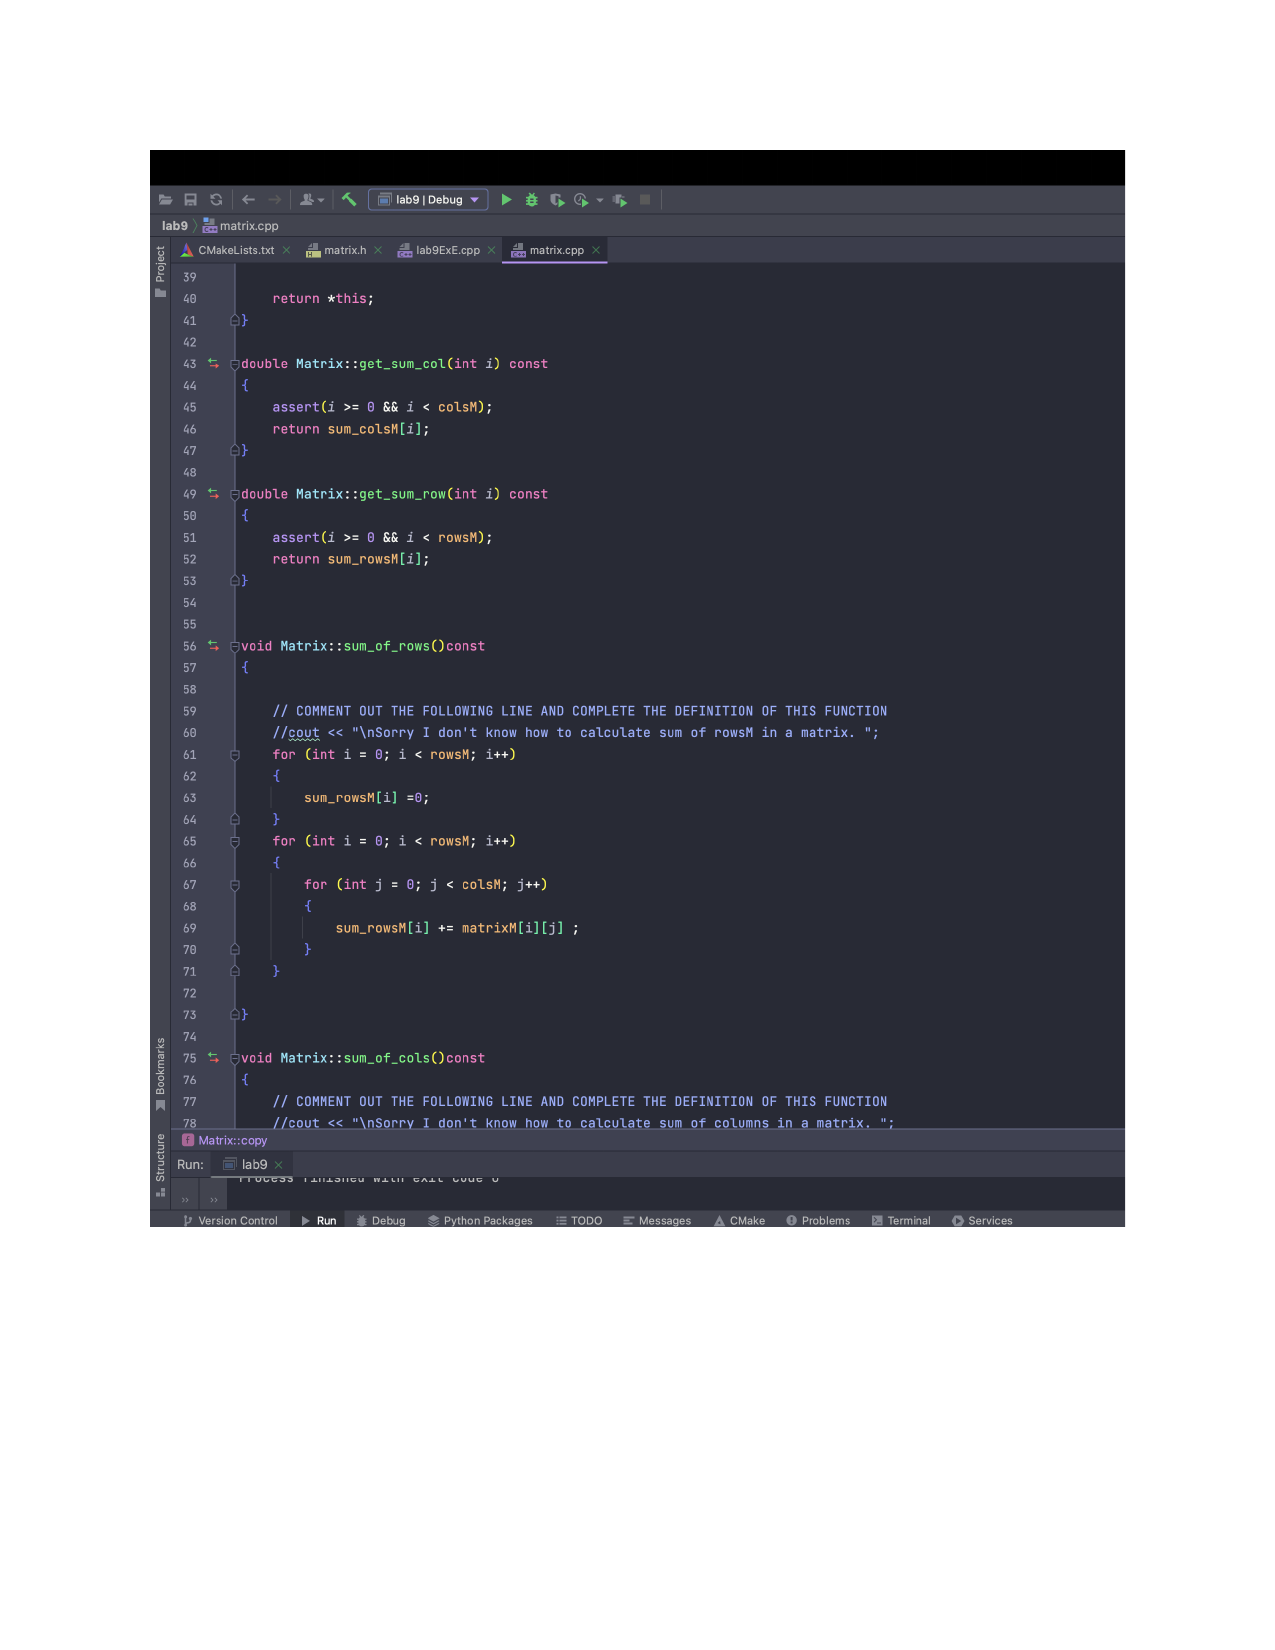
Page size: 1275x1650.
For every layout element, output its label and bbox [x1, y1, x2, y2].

picture [150, 150, 1125, 1227]
